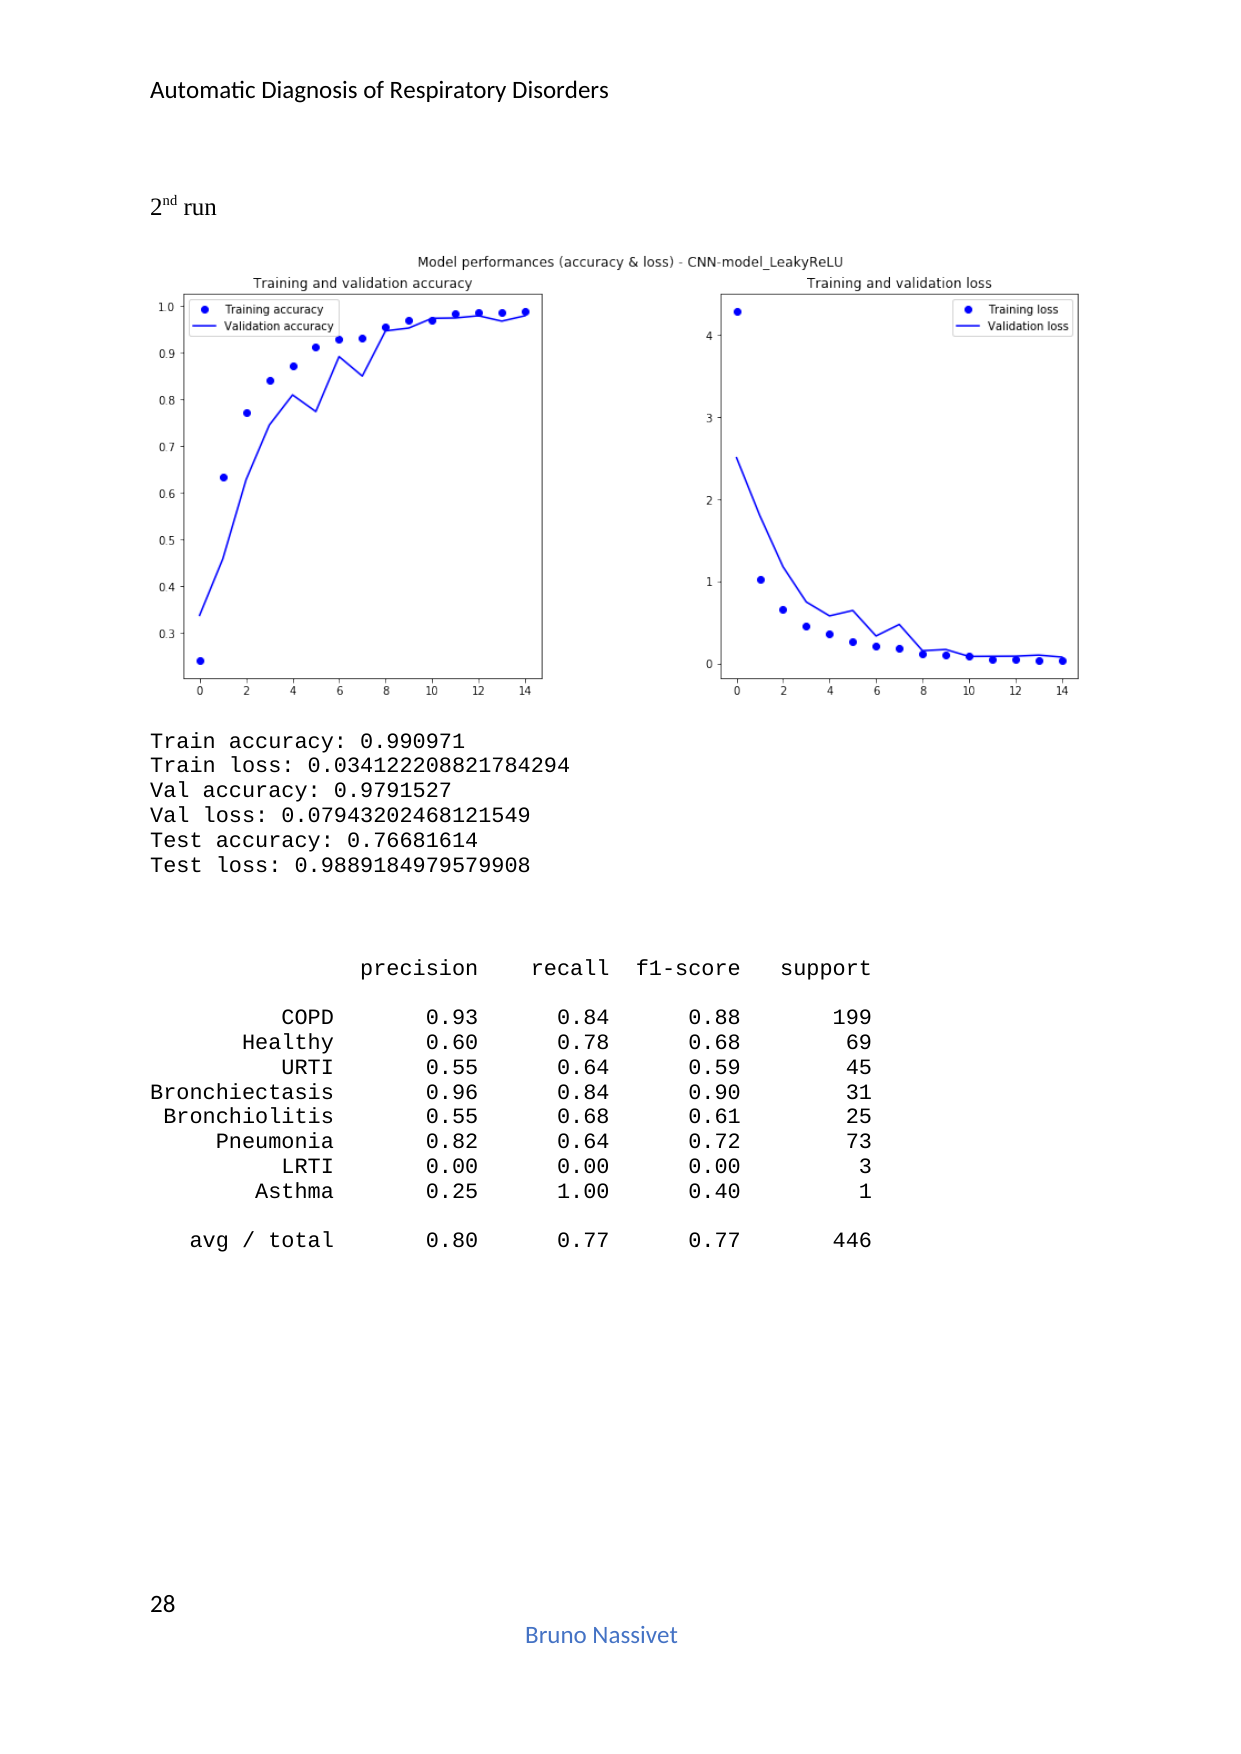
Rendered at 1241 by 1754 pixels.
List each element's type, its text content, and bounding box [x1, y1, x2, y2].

text 2nd run [150, 192, 1090, 220]
text Train accuracy: 0.990971 [150, 730, 1090, 754]
text URTI 0.55 0.64 0.59 45 [150, 1056, 1090, 1081]
text Asthma 0.25 1.00 0.40 1 [150, 1180, 1090, 1205]
text Test loss: 0.9889184979579908 [150, 854, 1090, 878]
text Pneumonia 0.82 0.64 0.72 73 [150, 1130, 1090, 1155]
text COPD 0.93 0.84 0.88 199 [150, 1006, 1090, 1031]
text Bronchiectasis 0.96 0.84 0.90 31 [150, 1081, 1090, 1106]
text Val accuracy: 0.9791527 [150, 779, 1090, 804]
text Bronchiolitis 0.55 0.68 0.61 25 [150, 1106, 1090, 1130]
text Test accuracy: 0.76681614 [150, 829, 1090, 854]
text Train loss: 0.034122208821784294 [150, 754, 1090, 779]
text Val loss: 0.07943202468121549 [150, 804, 1090, 829]
text Healthy 0.60 0.78 0.68 69 [150, 1031, 1090, 1056]
picture [150, 249, 1090, 705]
text LRTI 0.00 0.00 0.00 3 [150, 1155, 1090, 1180]
text avg / total 0.80 0.77 0.77 446 [150, 1229, 1090, 1254]
text precision recall f1-score support [150, 957, 1090, 982]
